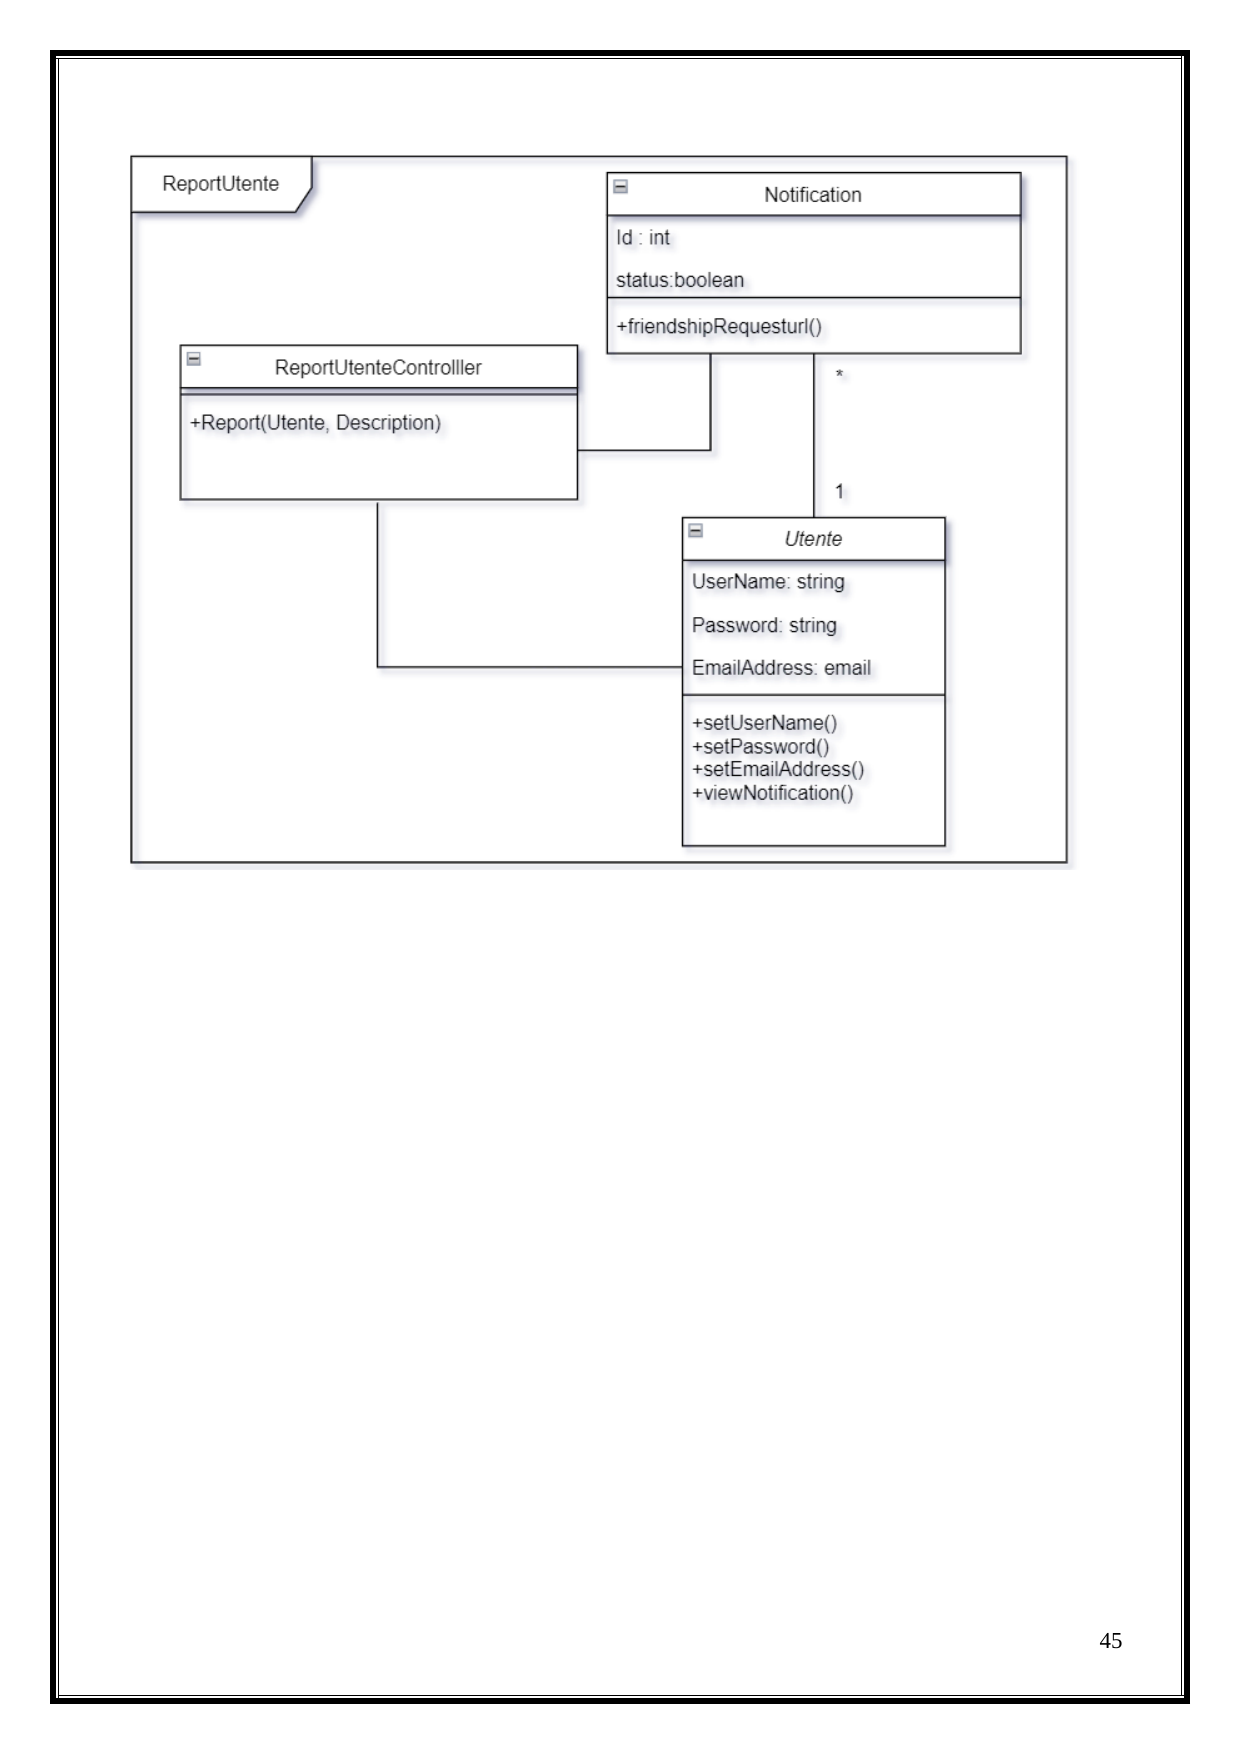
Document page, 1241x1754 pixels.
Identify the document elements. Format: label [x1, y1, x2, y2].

picture [118, 147, 1082, 870]
